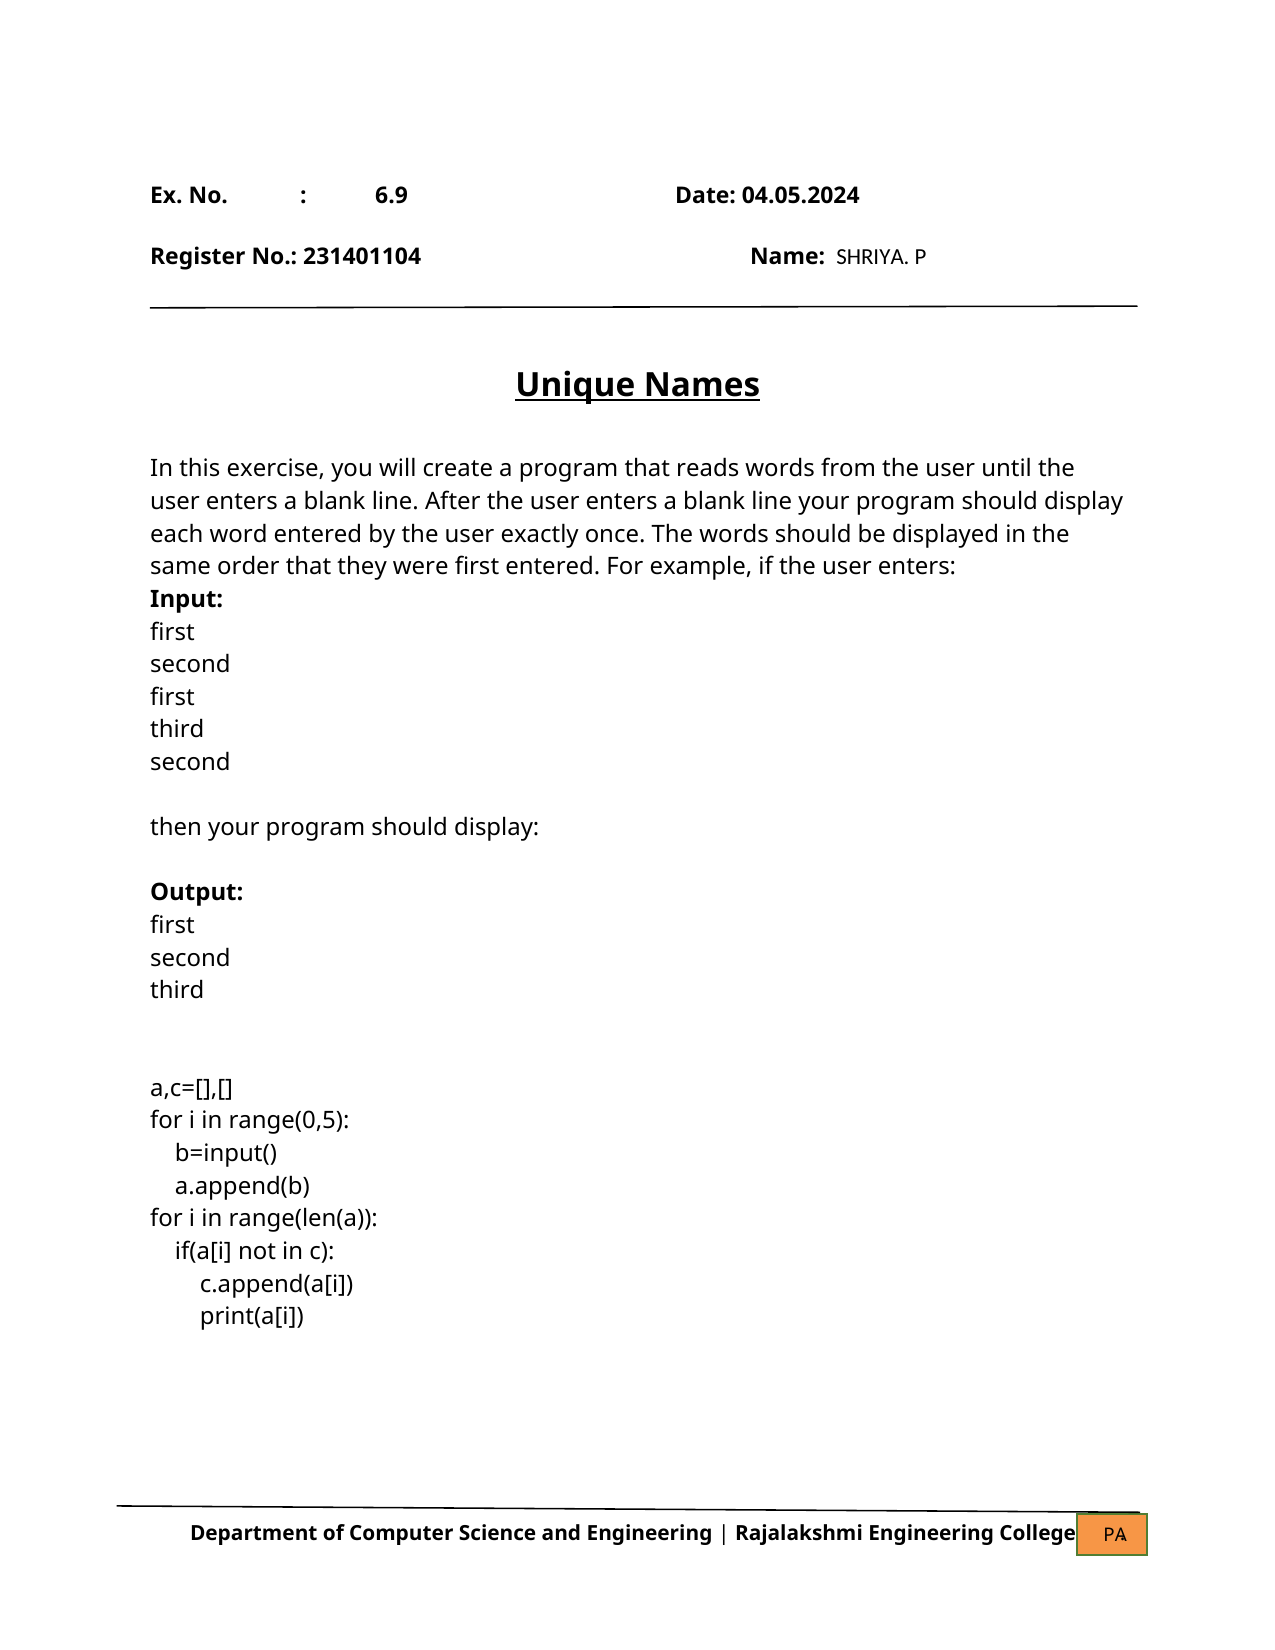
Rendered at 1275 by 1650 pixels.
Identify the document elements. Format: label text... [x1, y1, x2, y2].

text first [150, 614, 1125, 647]
text Unique Names [150, 360, 1125, 406]
text second [150, 745, 1125, 777]
text then your program should display: [150, 810, 1125, 842]
text third [150, 712, 1125, 745]
text In this exercise, you will create a program that reads words from the user until the user enters a blank line. After the user enters a blank line your program should display each word entered by the user exactly once. The words should be displayed in the same order that they were first entered. For example, if the user enters: [150, 451, 1125, 582]
text Input: [150, 582, 1125, 614]
text for i in range(0,5): [150, 1103, 1125, 1136]
text Ex. No. : 6.9 Date: 04.05.2024 [150, 179, 1125, 210]
text a,c=[],[] [150, 1071, 1125, 1103]
text for i in range(len(a)): [150, 1201, 1125, 1234]
text print(a[i]) [150, 1299, 1125, 1332]
text b=input() [150, 1136, 1125, 1168]
text Output: [150, 875, 1125, 908]
text third [150, 973, 1125, 1006]
text a.append(b) [150, 1168, 1125, 1201]
text if(a[i] not in c): [150, 1234, 1125, 1266]
text first [150, 679, 1125, 712]
text first [150, 908, 1125, 940]
text c.append(a[i]) [150, 1266, 1125, 1299]
text second [150, 940, 1125, 973]
text second [150, 647, 1125, 679]
text Register No.: 231401104 Name: SHRIYA. P [150, 239, 1125, 271]
